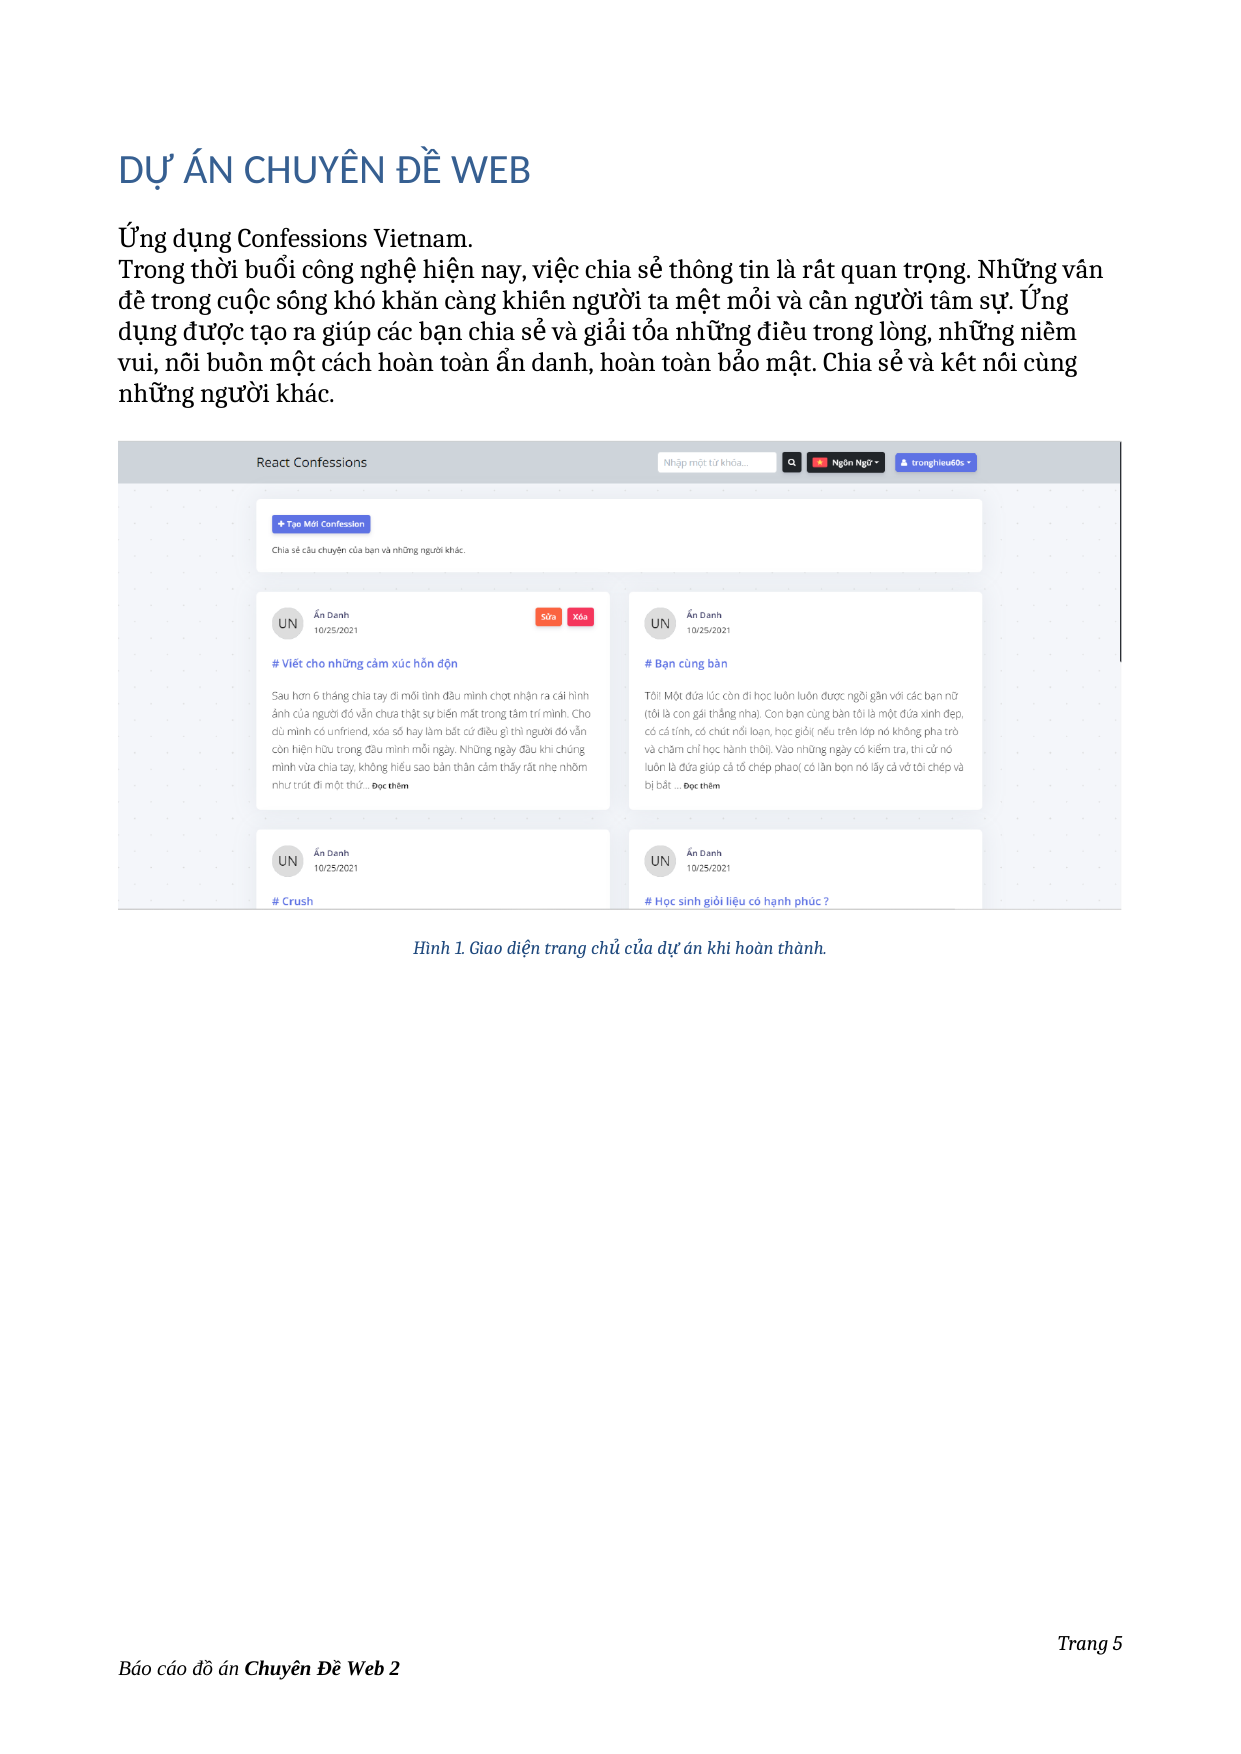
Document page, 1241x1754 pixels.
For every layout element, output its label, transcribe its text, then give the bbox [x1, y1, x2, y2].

picture [118, 440, 1122, 910]
text Trong thời buổi công nghệ hiện nay, việc chia sẻ thông tin là rất quan trọng. Những vấn đề trong cuộc sống khó khăn càng khiến người ta mệt mỏi và cần người tâm sự. Ứng dụng được tạo ra giúp các bạn chia sẻ và giải tỏa những điều trong lòng, những niềm vui, nỗi buồn một cách hoàn toàn ẩn danh, hoàn toàn bảo mật. Chia sẻ và kết nối cùng những người khác. [118, 254, 1122, 409]
subtitle DỰ ÁN CHUYÊN ĐỀ WEB [118, 143, 1122, 194]
text Hình . Giao diện trang chủ của dự án khi hoàn thành. [118, 938, 1122, 959]
text Ứng dụng Confessions Vietnam. [118, 223, 1122, 254]
